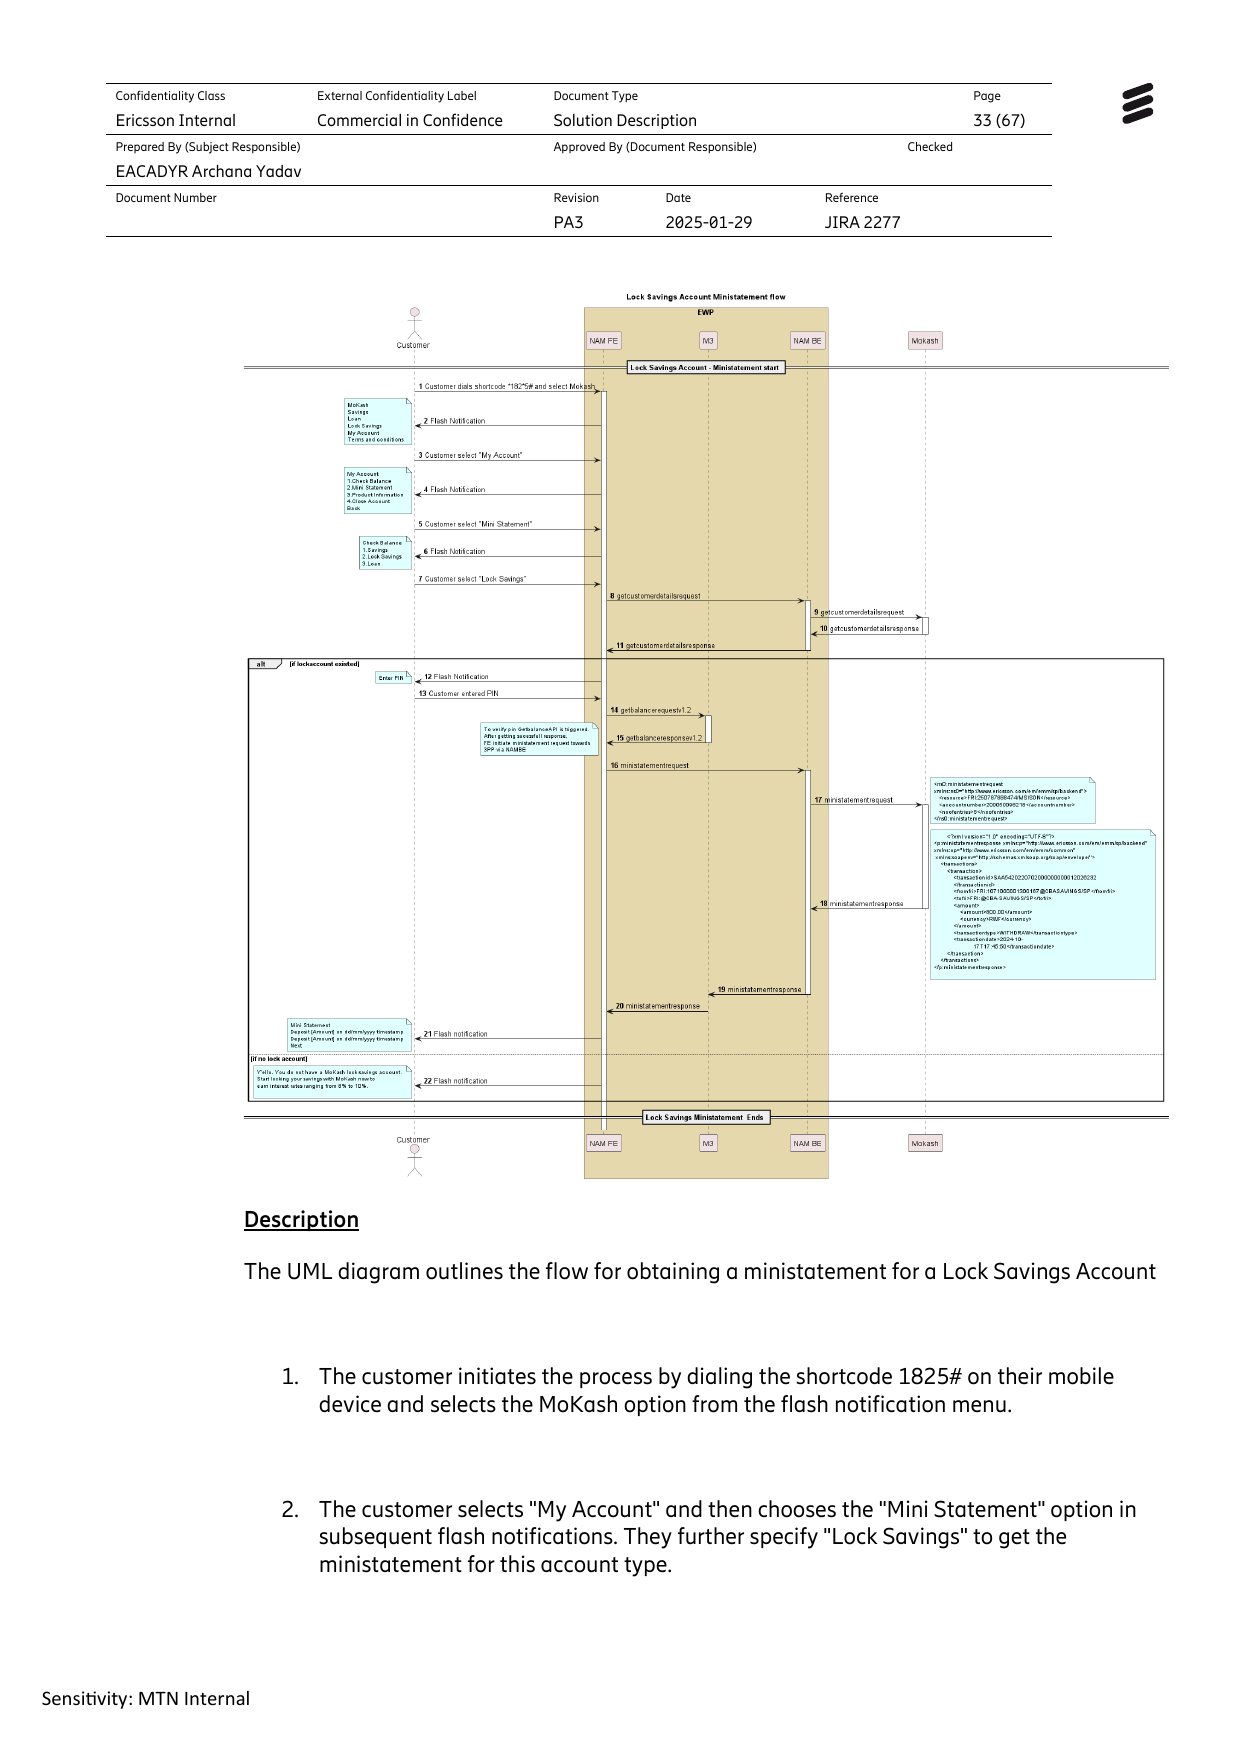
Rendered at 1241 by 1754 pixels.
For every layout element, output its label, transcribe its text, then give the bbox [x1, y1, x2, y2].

list The customer initiates the process by dialing the shortcode 1825# on their mobile device and selects the MoKash option from the flash notification menu. [281, 1363, 1172, 1418]
list The customer selects "My Account" and then chooses the "Mini Statement" option in subsequent flash notifications. They further specify "Lock Savings" to get the ministatement for this account type. [281, 1496, 1172, 1578]
text Description [244, 1206, 1172, 1233]
text The UML diagram outlines the flow for obtaining a ministatement for a Lock Savings Account [244, 1258, 1172, 1286]
picture [243, 283, 1172, 1181]
